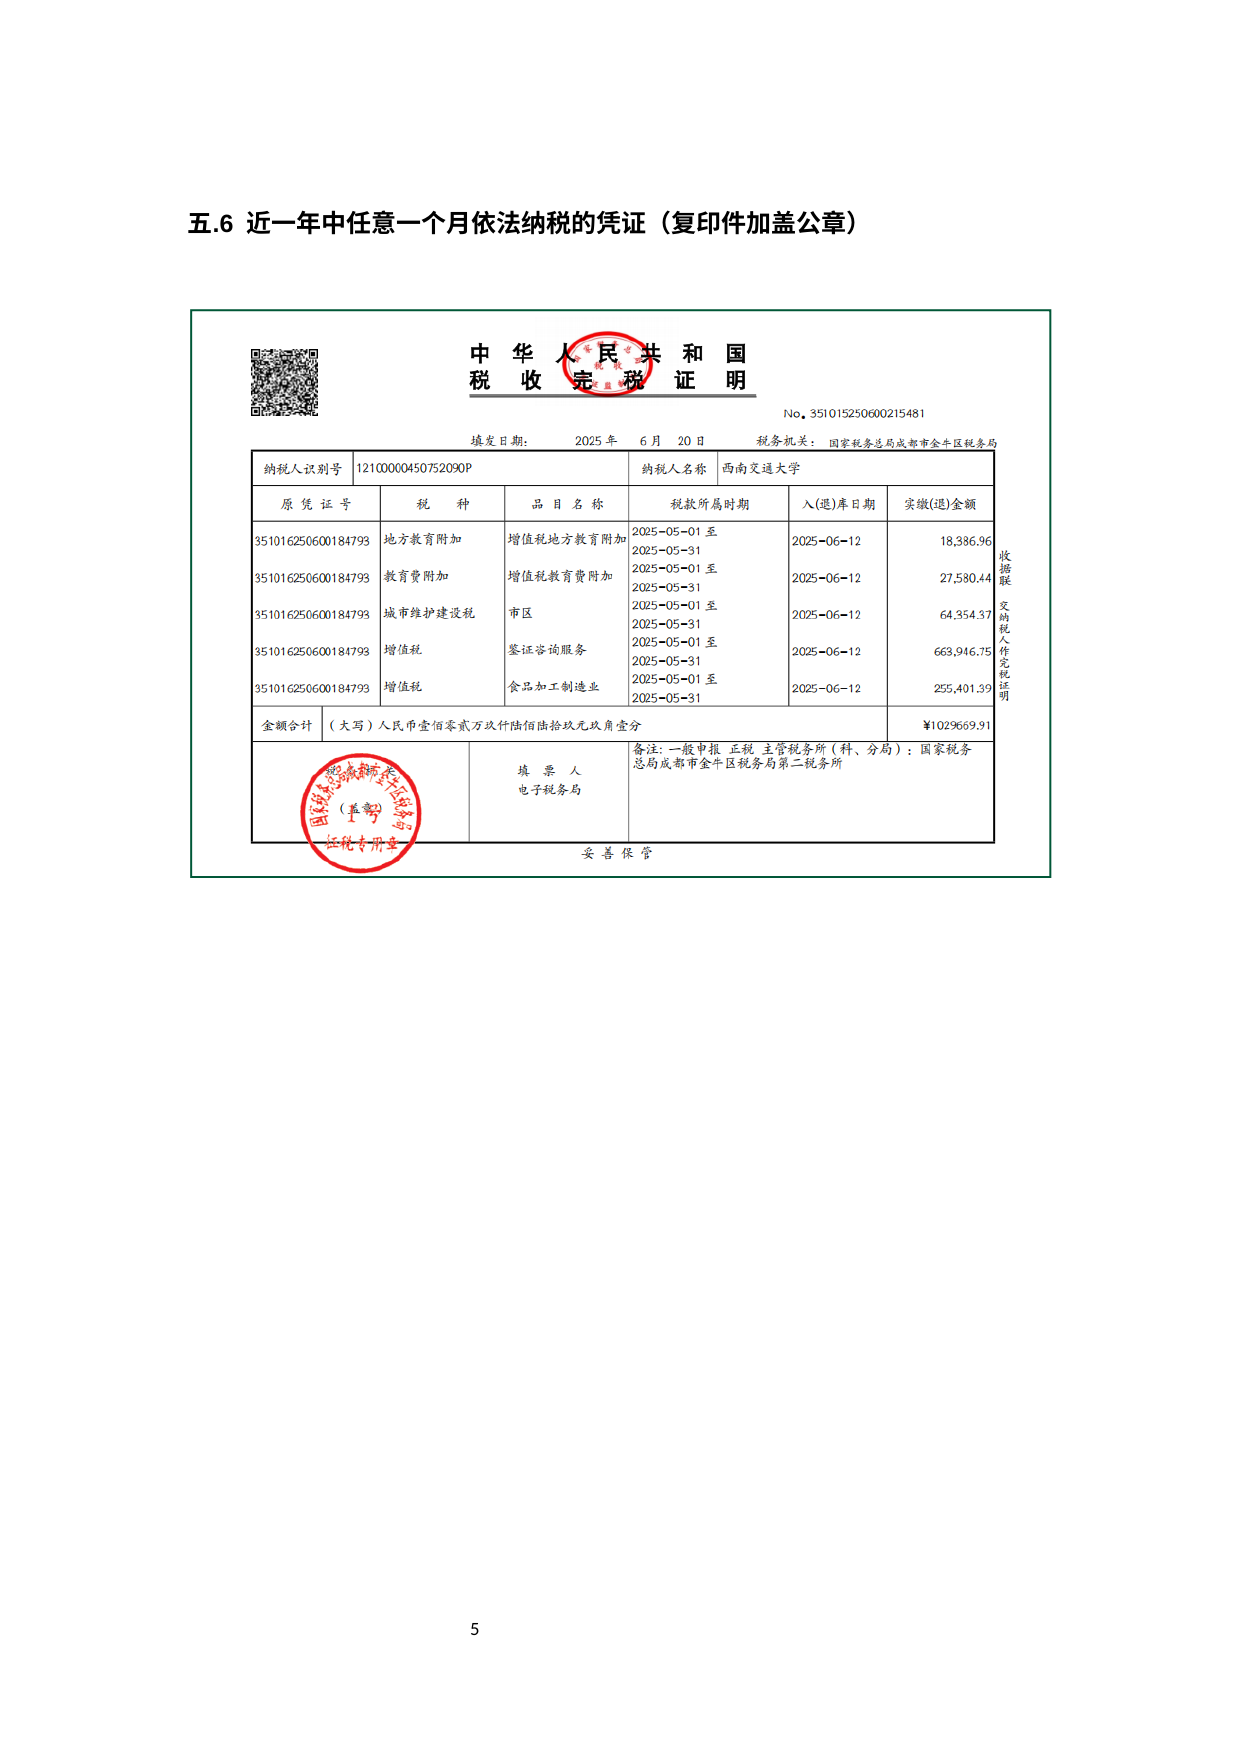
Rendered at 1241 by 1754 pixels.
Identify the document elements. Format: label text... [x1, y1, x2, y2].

picture [187, 307, 1053, 879]
subtitle 近一年中任意一个月依法纳税的凭证（复印件加盖公章） [187, 189, 1053, 254]
